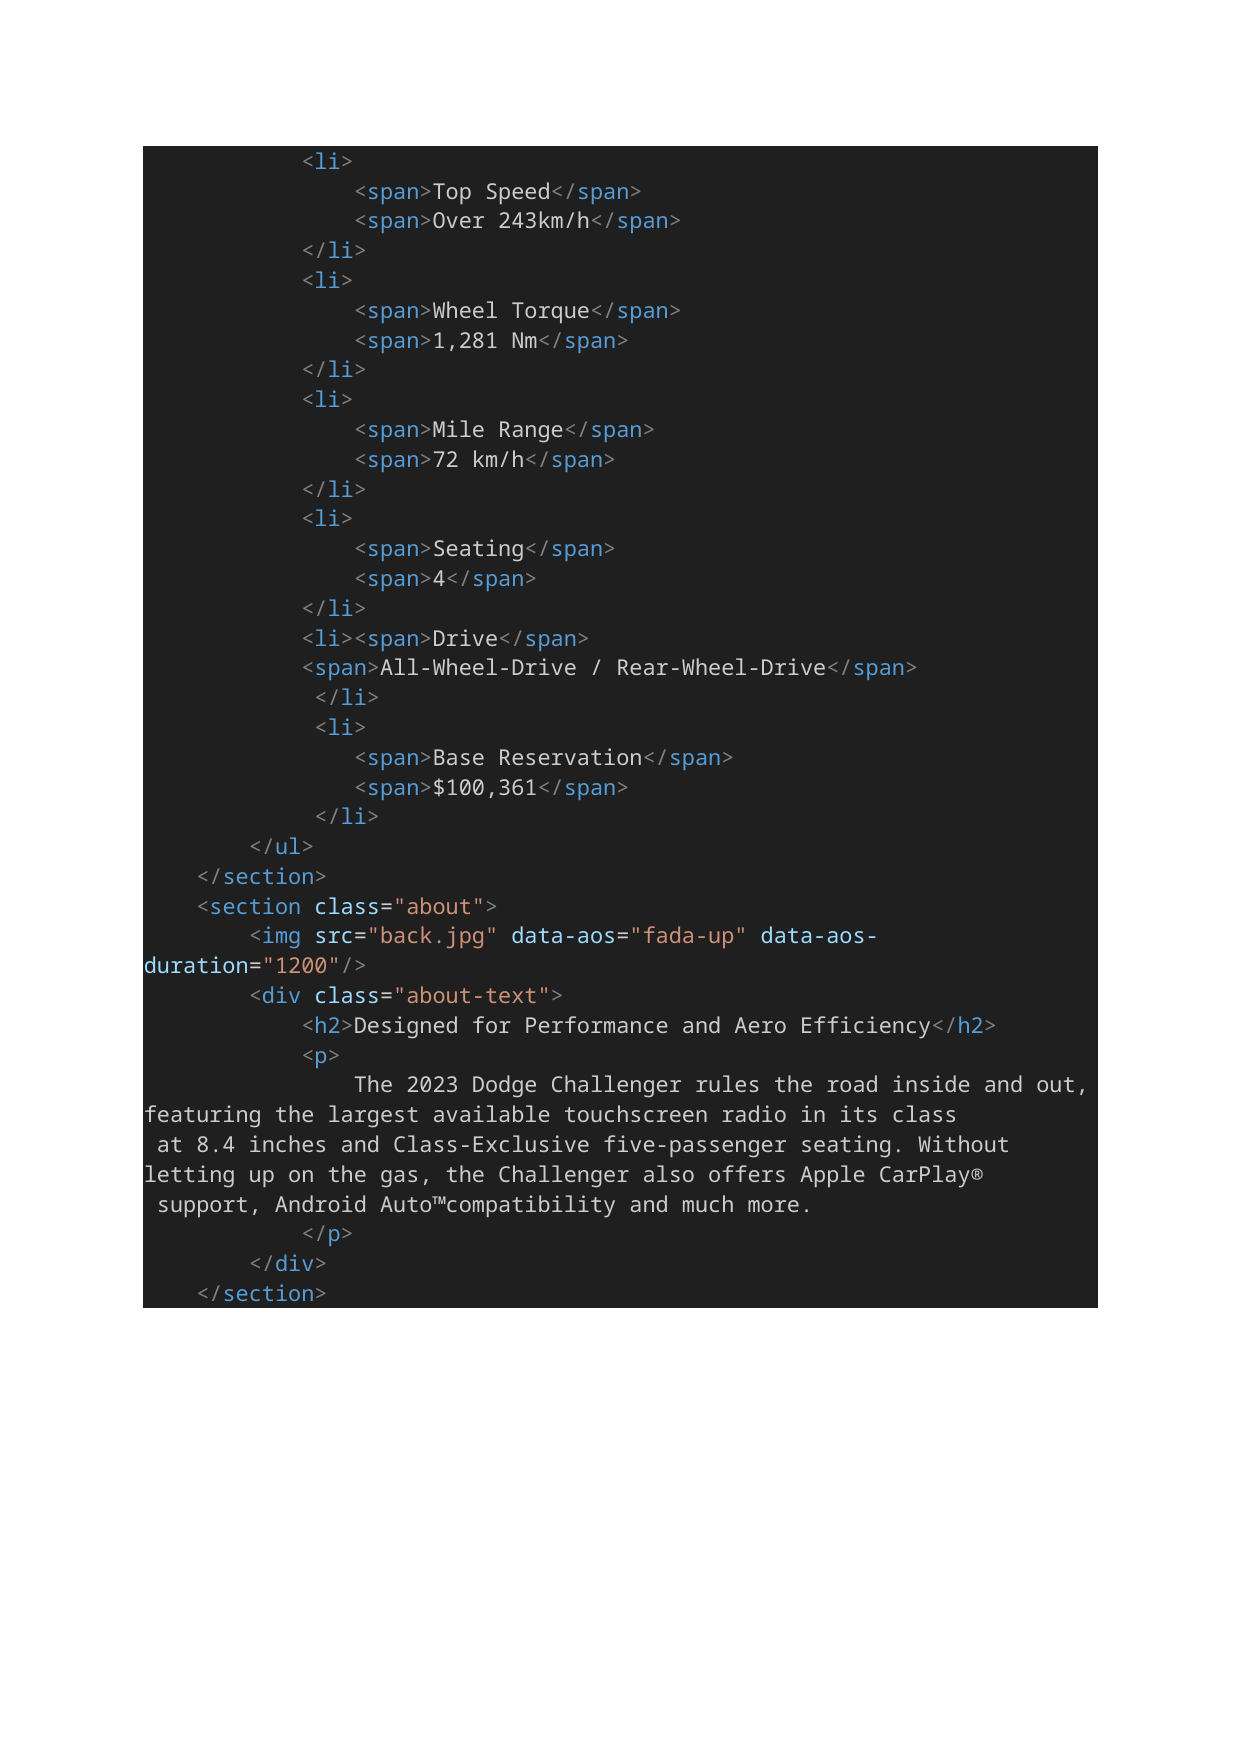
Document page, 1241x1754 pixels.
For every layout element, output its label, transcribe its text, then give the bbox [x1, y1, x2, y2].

text The 2023 Dodge Challenger rules the road inside and out, featuring the largest available touchscreen radio in its class [143, 1069, 1098, 1129]
text </li> [143, 593, 1098, 623]
text support, Android Auto™compatibility and much more. [143, 1189, 1098, 1218]
text <span>$100,361</span> [143, 772, 1098, 801]
text </p> [143, 1218, 1098, 1248]
text <span>Top Speed</span> [143, 176, 1098, 206]
text <li> [143, 265, 1098, 295]
text <span>All-Wheel-Drive / Rear-Wheel-Drive</span> [143, 652, 1098, 682]
text <span>Mile Range</span> [143, 414, 1098, 444]
text <div class="about-text"> [143, 980, 1098, 1010]
text <span>Wheel Torque</span> [143, 295, 1098, 325]
text </li> [143, 801, 1098, 831]
text <span>Seating</span> [143, 533, 1098, 563]
text </li> [143, 474, 1098, 503]
text </li> [143, 235, 1098, 265]
text <li><span>Drive</span> [143, 623, 1098, 652]
text <section class="about"> [143, 891, 1098, 921]
text </li> [143, 354, 1098, 384]
text </section> [143, 1278, 1098, 1308]
text <li> [143, 503, 1098, 533]
text </li> [143, 682, 1098, 712]
text <li> [143, 712, 1098, 742]
text <span>4</span> [143, 563, 1098, 593]
text <span>72 km/h</span> [143, 444, 1098, 474]
text <li> [143, 384, 1098, 414]
text <li> [143, 146, 1098, 176]
text </section> [143, 861, 1098, 891]
text <span>1,281 Nm</span> [143, 325, 1098, 354]
text <span>Over 243km/h</span> [143, 206, 1098, 235]
text <p> [143, 1040, 1098, 1069]
text at 8.4 inches and Class-Exclusive five-passenger seating. Without letting up on the gas, the Challenger also offers Apple CarPlay® [143, 1129, 1098, 1189]
text </ul> [143, 831, 1098, 861]
text </div> [143, 1248, 1098, 1278]
text <img src="back.jpg" data-aos="fada-up" data-aos-duration="1200"/> [143, 921, 1098, 980]
text <span>Base Reservation</span> [143, 742, 1098, 772]
text <h2>Designed for Performance and Aero Efficiency</h2> [143, 1010, 1098, 1040]
